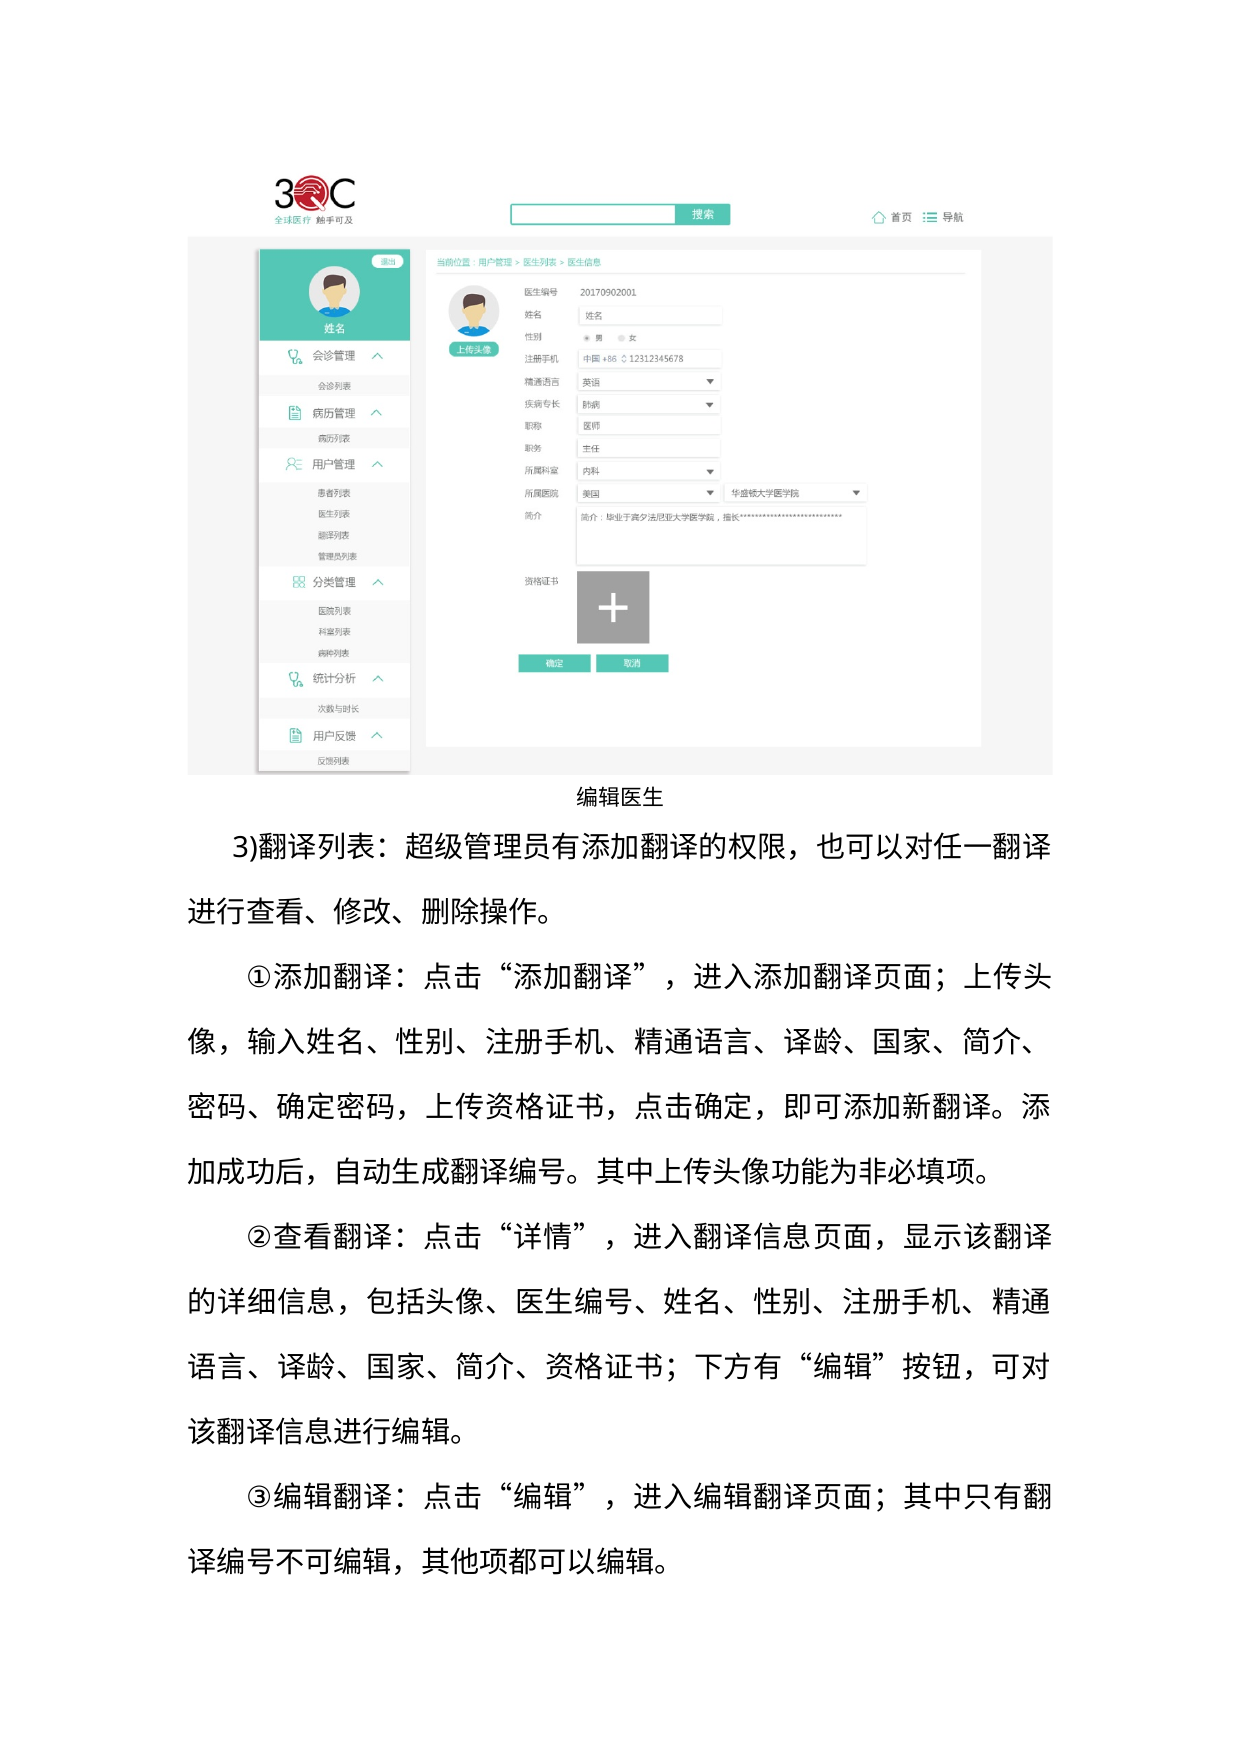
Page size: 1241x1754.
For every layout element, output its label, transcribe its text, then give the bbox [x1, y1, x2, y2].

text ①添加翻译：点击“添加翻译”，进入添加翻译页面；上传头像，输入姓名、性别、注册手机、精通语言、译龄、国家、简介、密码、确定密码，上传资格证书，点击确定，即可添加新翻译。添加成功后，自动生成翻译编号。其中上传头像功能为非必填项。 [187, 942, 1053, 1202]
text 编辑医生 [187, 779, 1053, 812]
text 3)翻译列表：超级管理员有添加翻译的权限，也可以对任一翻译进行查看、修改、删除操作。 [187, 812, 1053, 942]
text ②查看翻译：点击“详情”，进入翻译信息页面，显示该翻译的详细信息，包括头像、医生编号、姓名、性别、注册手机、精通语言、译龄、国家、简介、资格证书；下方有“编辑”按钮，可对该翻译信息进行编辑。 [187, 1202, 1053, 1462]
picture [187, 162, 1053, 775]
text ③编辑翻译：点击“编辑”，进入编辑翻译页面；其中只有翻译编号不可编辑，其他项都可以编辑。 [187, 1462, 1053, 1592]
